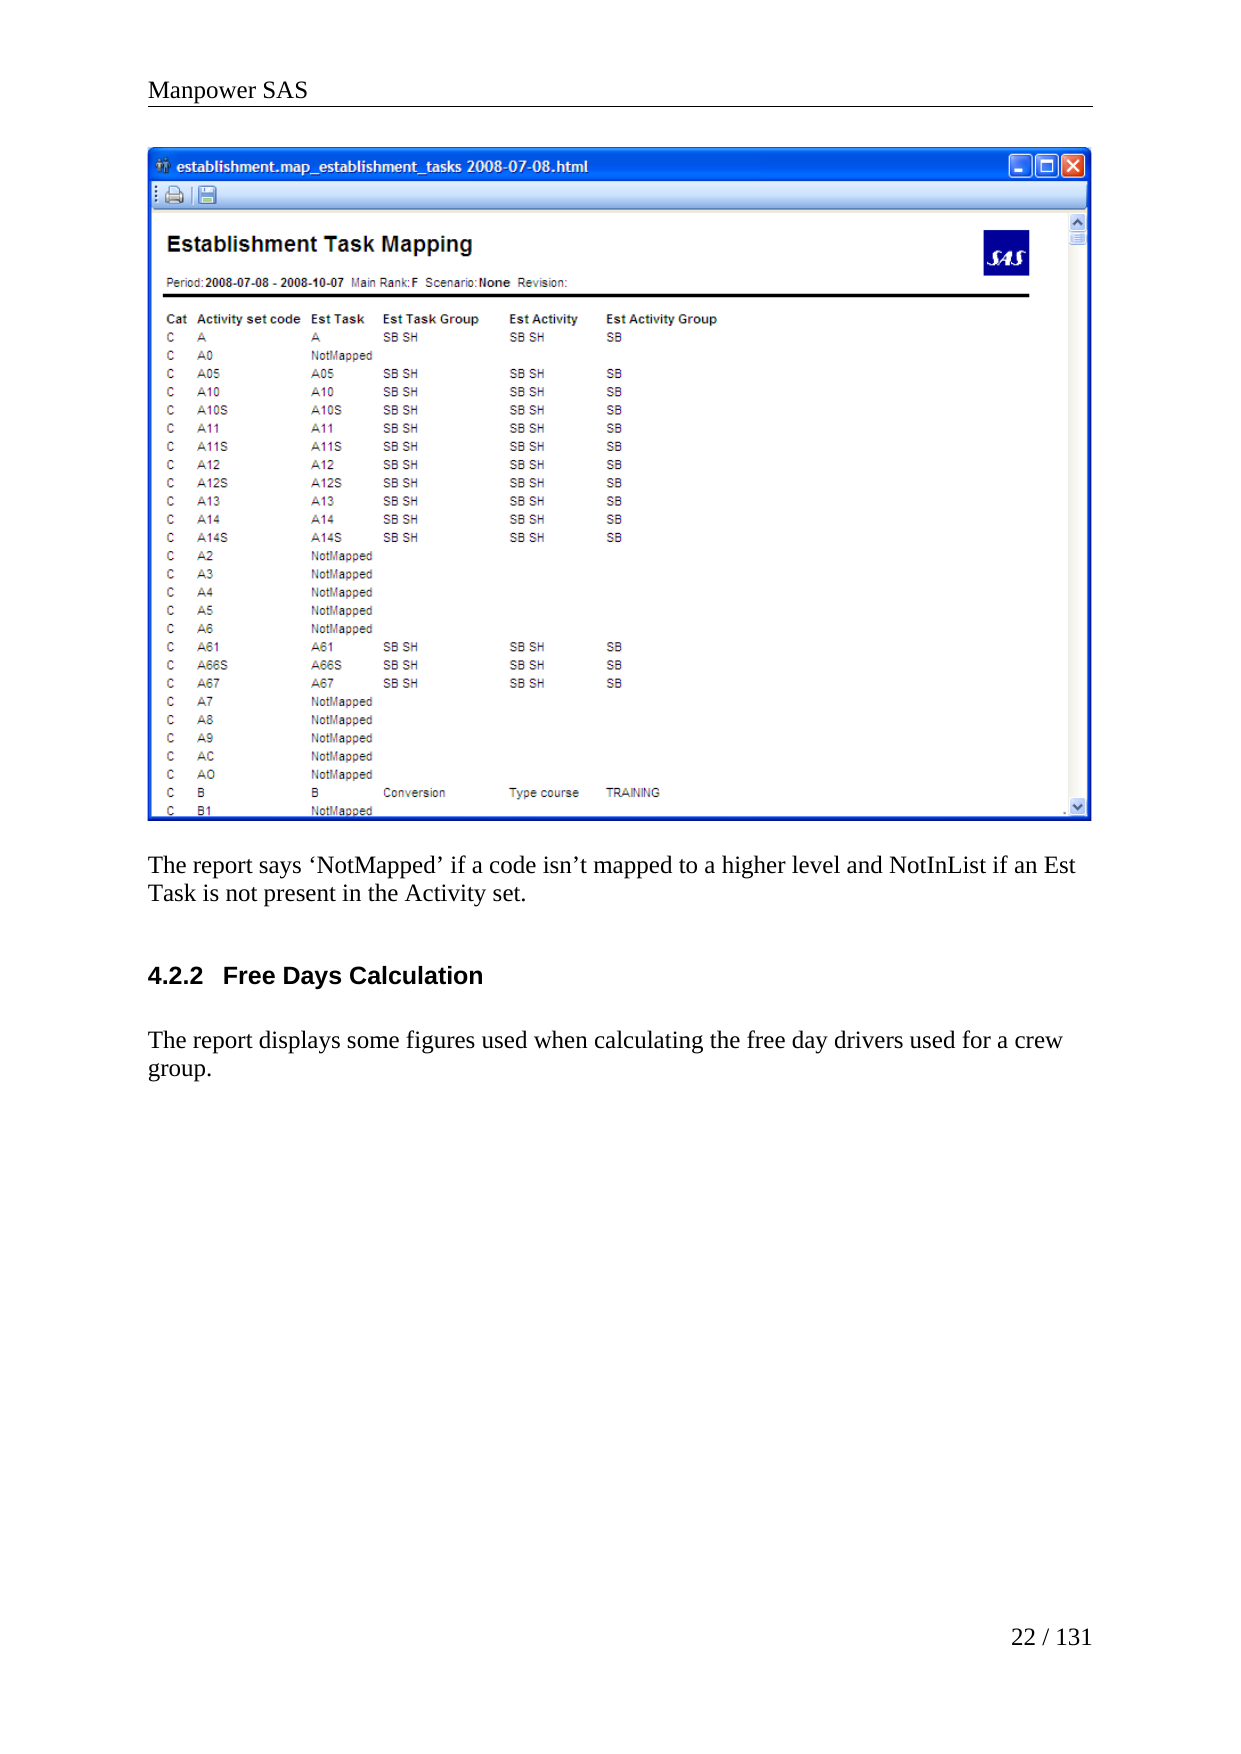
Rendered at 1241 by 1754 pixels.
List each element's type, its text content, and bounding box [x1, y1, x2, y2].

text The report displays some figures used when calculating the free day drivers used for a crew group. [148, 1025, 1093, 1082]
subtitle Free Days Calculation [148, 961, 1093, 990]
text The report says ‘NotMapped’ if a code isn’t mapped to a higher level and NotInList if an Est Task is not present in the Activity set. [148, 850, 1093, 907]
picture [147, 147, 1092, 821]
